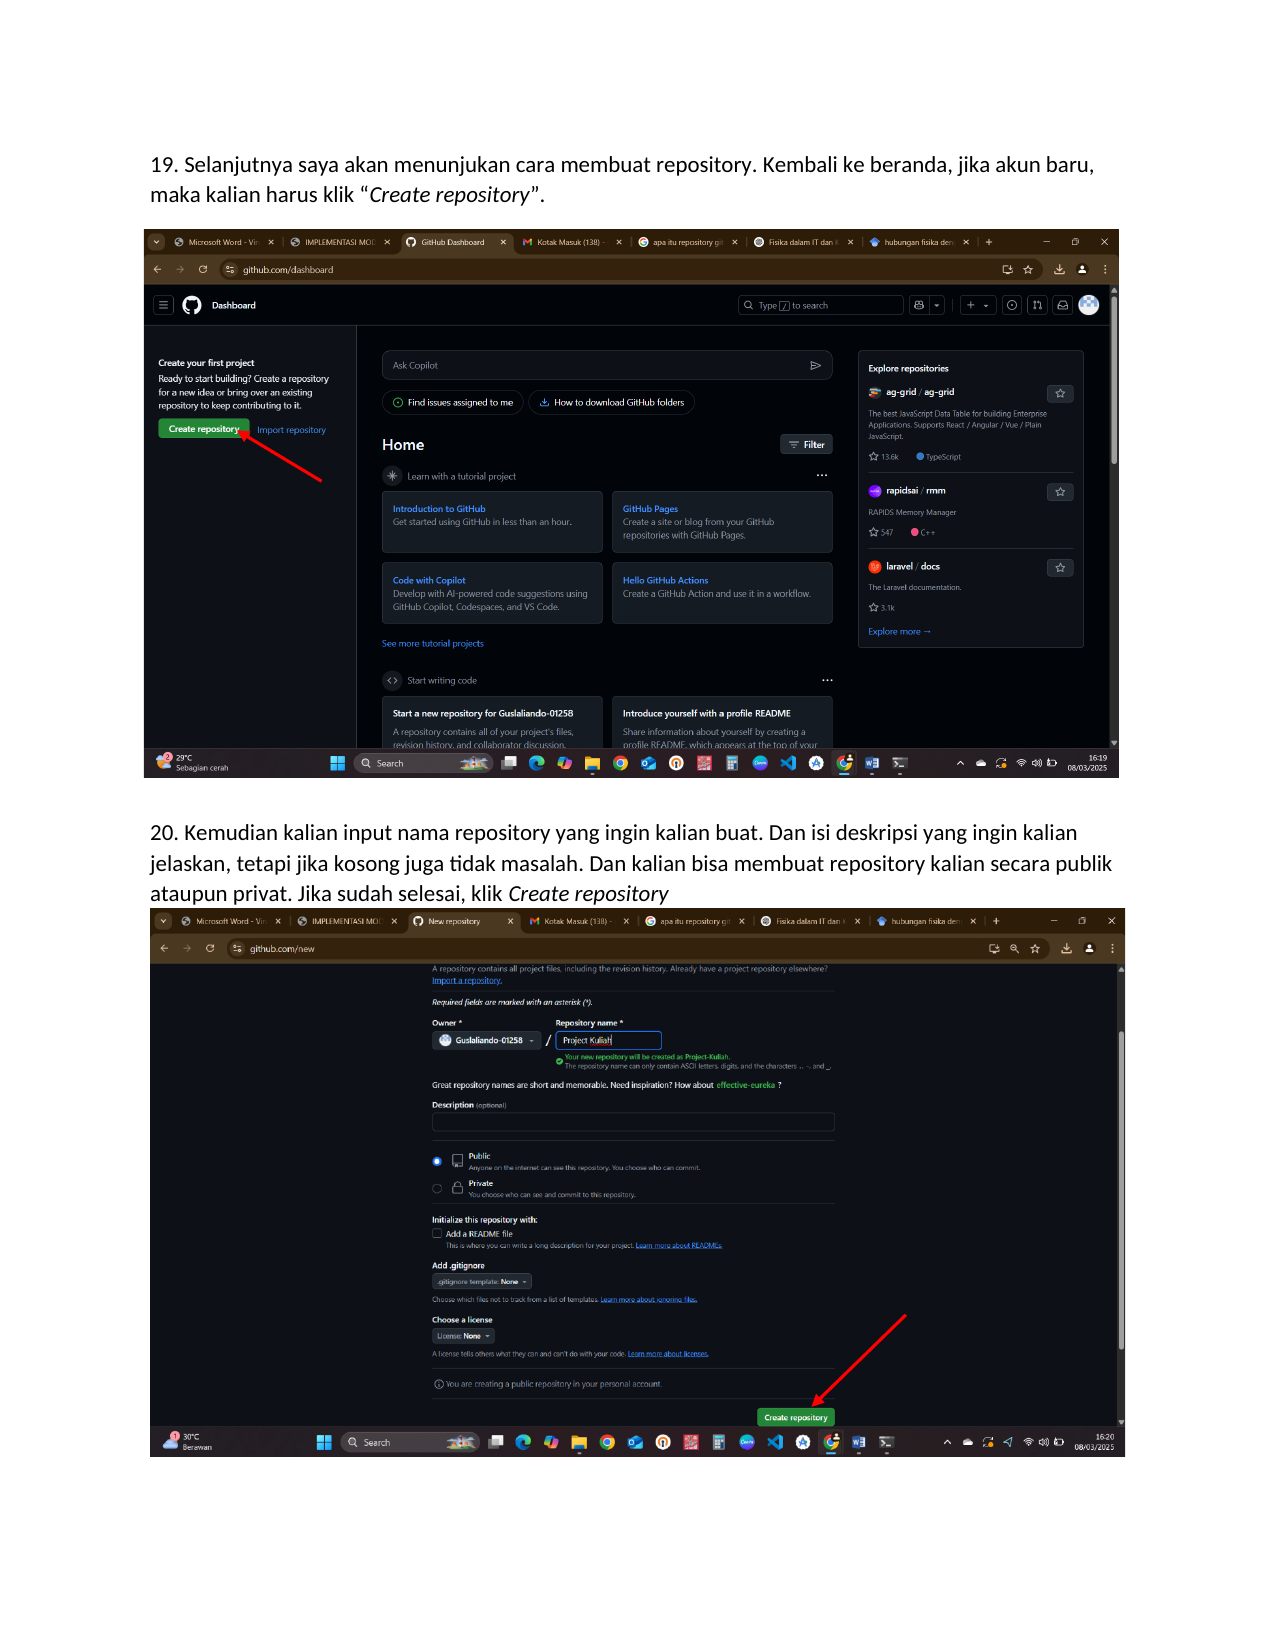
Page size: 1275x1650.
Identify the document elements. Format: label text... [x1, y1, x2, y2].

picture [143, 229, 1119, 778]
text 20. Kemudian kalian input nama repository yang ingin kalian buat. Dan isi deskripsi yang ingin kalian jelaskan, tetapi jika kosong juga tidak masalah. Dan kalian bisa membuat repository kalian secara publik ataupun privat. Jika sudah selesai, klik Create repository [150, 818, 1125, 907]
picture [150, 908, 1125, 1457]
text 19. Selanjutnya saya akan menunjukan cara membuat repository. Kembali ke beranda, jika akun baru, maka kalian harus klik “Create repository”. [150, 150, 1125, 208]
